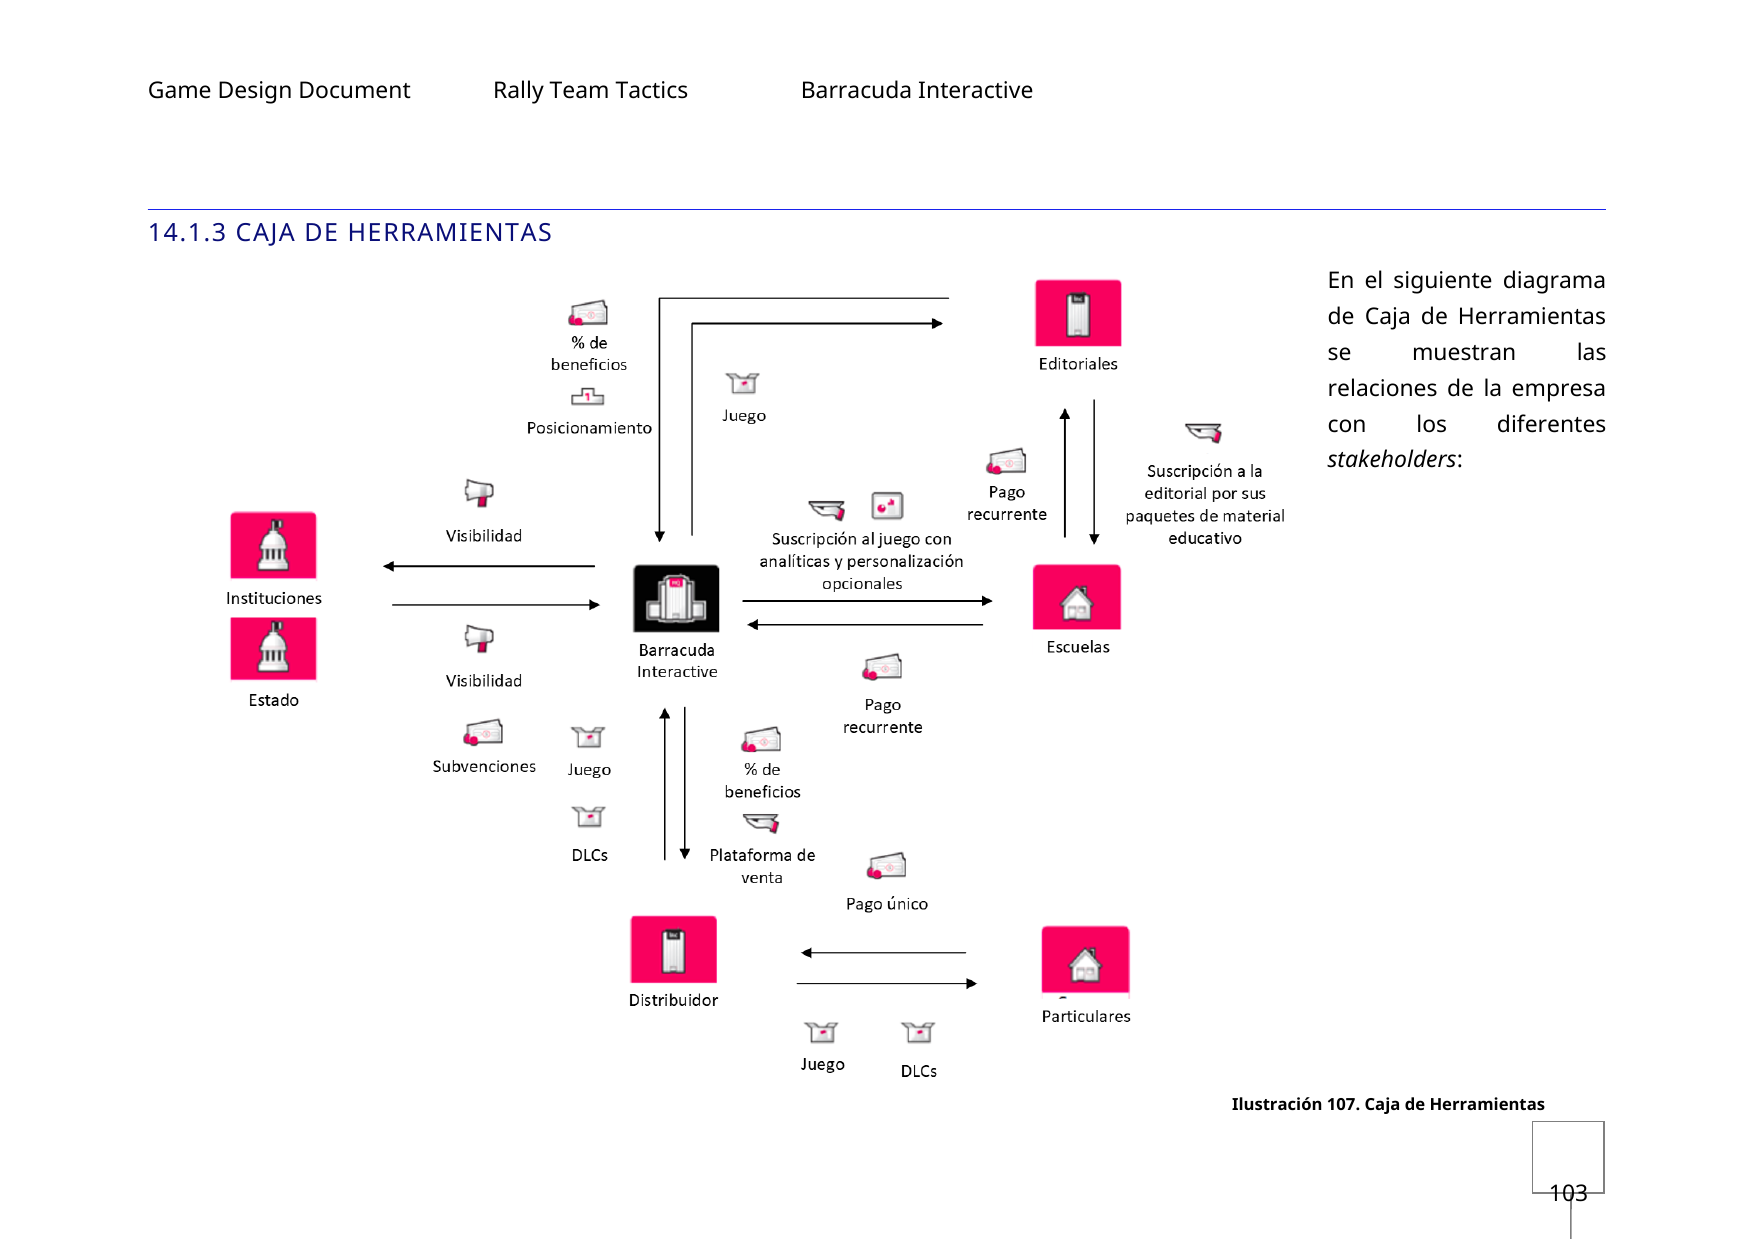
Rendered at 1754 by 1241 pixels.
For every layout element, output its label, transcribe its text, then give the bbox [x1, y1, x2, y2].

subtitle 14.1.3 Caja de Herramientas [148, 210, 1606, 248]
text En el siguiente diagrama de Caja de Herramientas se muestran las relaciones de la empresa con los diferentes stakeholders: [148, 264, 1606, 475]
picture [147, 268, 1309, 1098]
